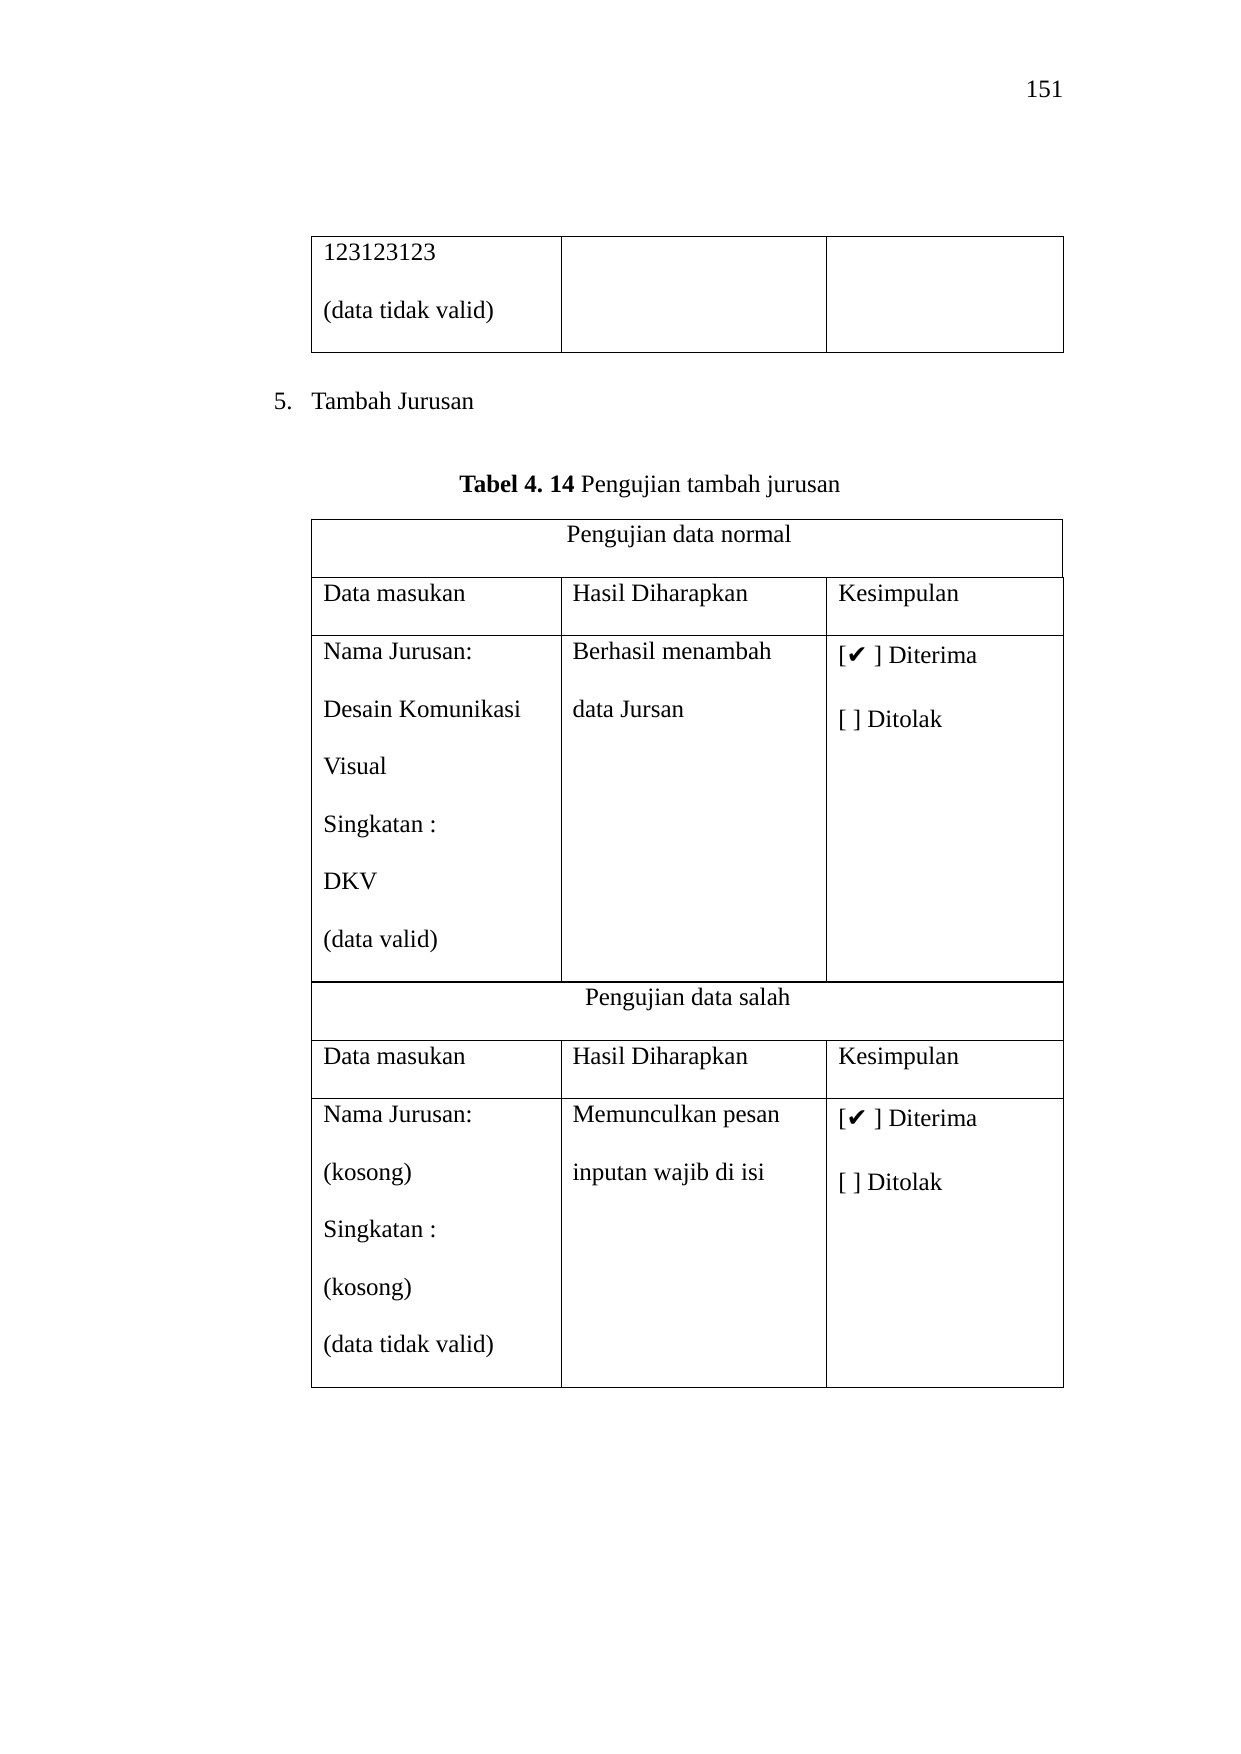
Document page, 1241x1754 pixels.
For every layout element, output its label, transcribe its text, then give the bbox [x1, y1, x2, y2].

table_cell Memunculkan pesan inputan wajib di isi [562, 1099, 826, 1387]
table_cell Data masukan [312, 578, 561, 635]
table_cell Kesimpulan [827, 1041, 1063, 1098]
table_cell Nama Jurusan: Desain Komunikasi Visual Singkatan : DKV (data valid) [312, 636, 561, 981]
table_cell Hasil Diharapkan [562, 1041, 826, 1098]
table_header Pengujian data normal [312, 520, 1062, 577]
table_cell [827, 237, 1063, 352]
table_cell Kesimpulan [827, 578, 1063, 635]
table_cell Nama Jurusan: (kosong) Singkatan : (kosong) (data tidak valid) [312, 1099, 561, 1387]
table_cell Hasil Diharapkan [562, 578, 826, 635]
table_cell [✔ ] Diterima [ ] Ditolak [827, 636, 1063, 981]
table_cell Pengujian data salah [312, 983, 1063, 1040]
table_cell Data masukan [312, 1041, 561, 1098]
list Tambah Jurusan [274, 386, 1063, 415]
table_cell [312, 237, 561, 352]
table_cell [✔ ] Diterima [ ] Ditolak [827, 1099, 1063, 1387]
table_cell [562, 237, 826, 352]
table_cell Berhasil menambah data Jursan [562, 636, 826, 981]
